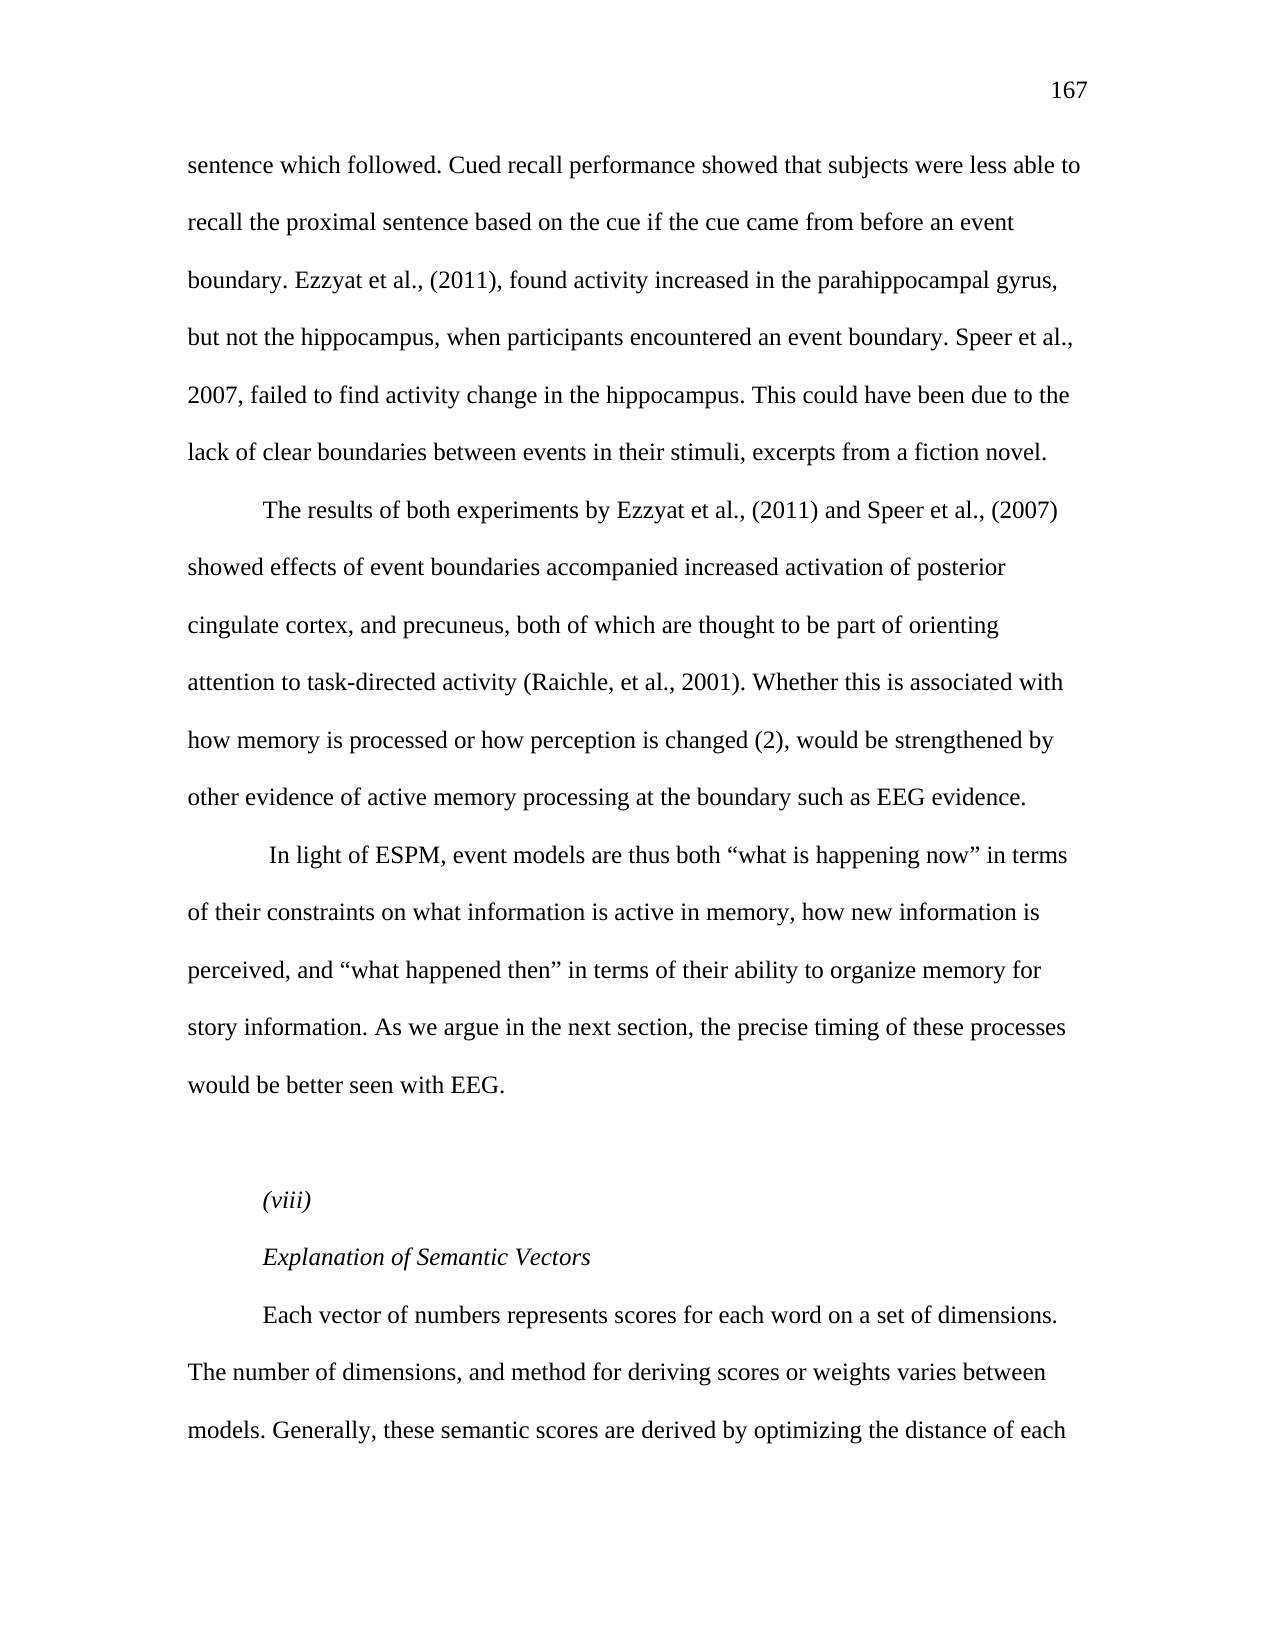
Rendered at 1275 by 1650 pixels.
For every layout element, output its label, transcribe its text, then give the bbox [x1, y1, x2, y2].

text In light of ESPM, event models are thus both “what is happening now” in terms of their constraints on what information is active in memory, how new information is perceived, and “what happened then” in terms of their ability to organize memory for story information. As we argue in the next section, the precise timing of these processes would be better seen with EEG. [187, 840, 1087, 1099]
text The results of both experiments by Ezzyat et al., (2011) and Speer et al., (2007) showed effects of event boundaries accompanied increased activation of posterior cingulate cortex, and precuneus, both of which are thought to be part of orienting attention to task-directed activity (Raichle, et al., 2001). Whether this is associated with how memory is processed or how perception is changed (2), would be strengthened by other evidence of active memory processing at the boundary such as EEG evidence. [187, 495, 1087, 811]
text (viii) [187, 1185, 1087, 1214]
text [187, 150, 1087, 466]
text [187, 1300, 1087, 1444]
text Explanation of Semantic Vectors [187, 1242, 1087, 1271]
